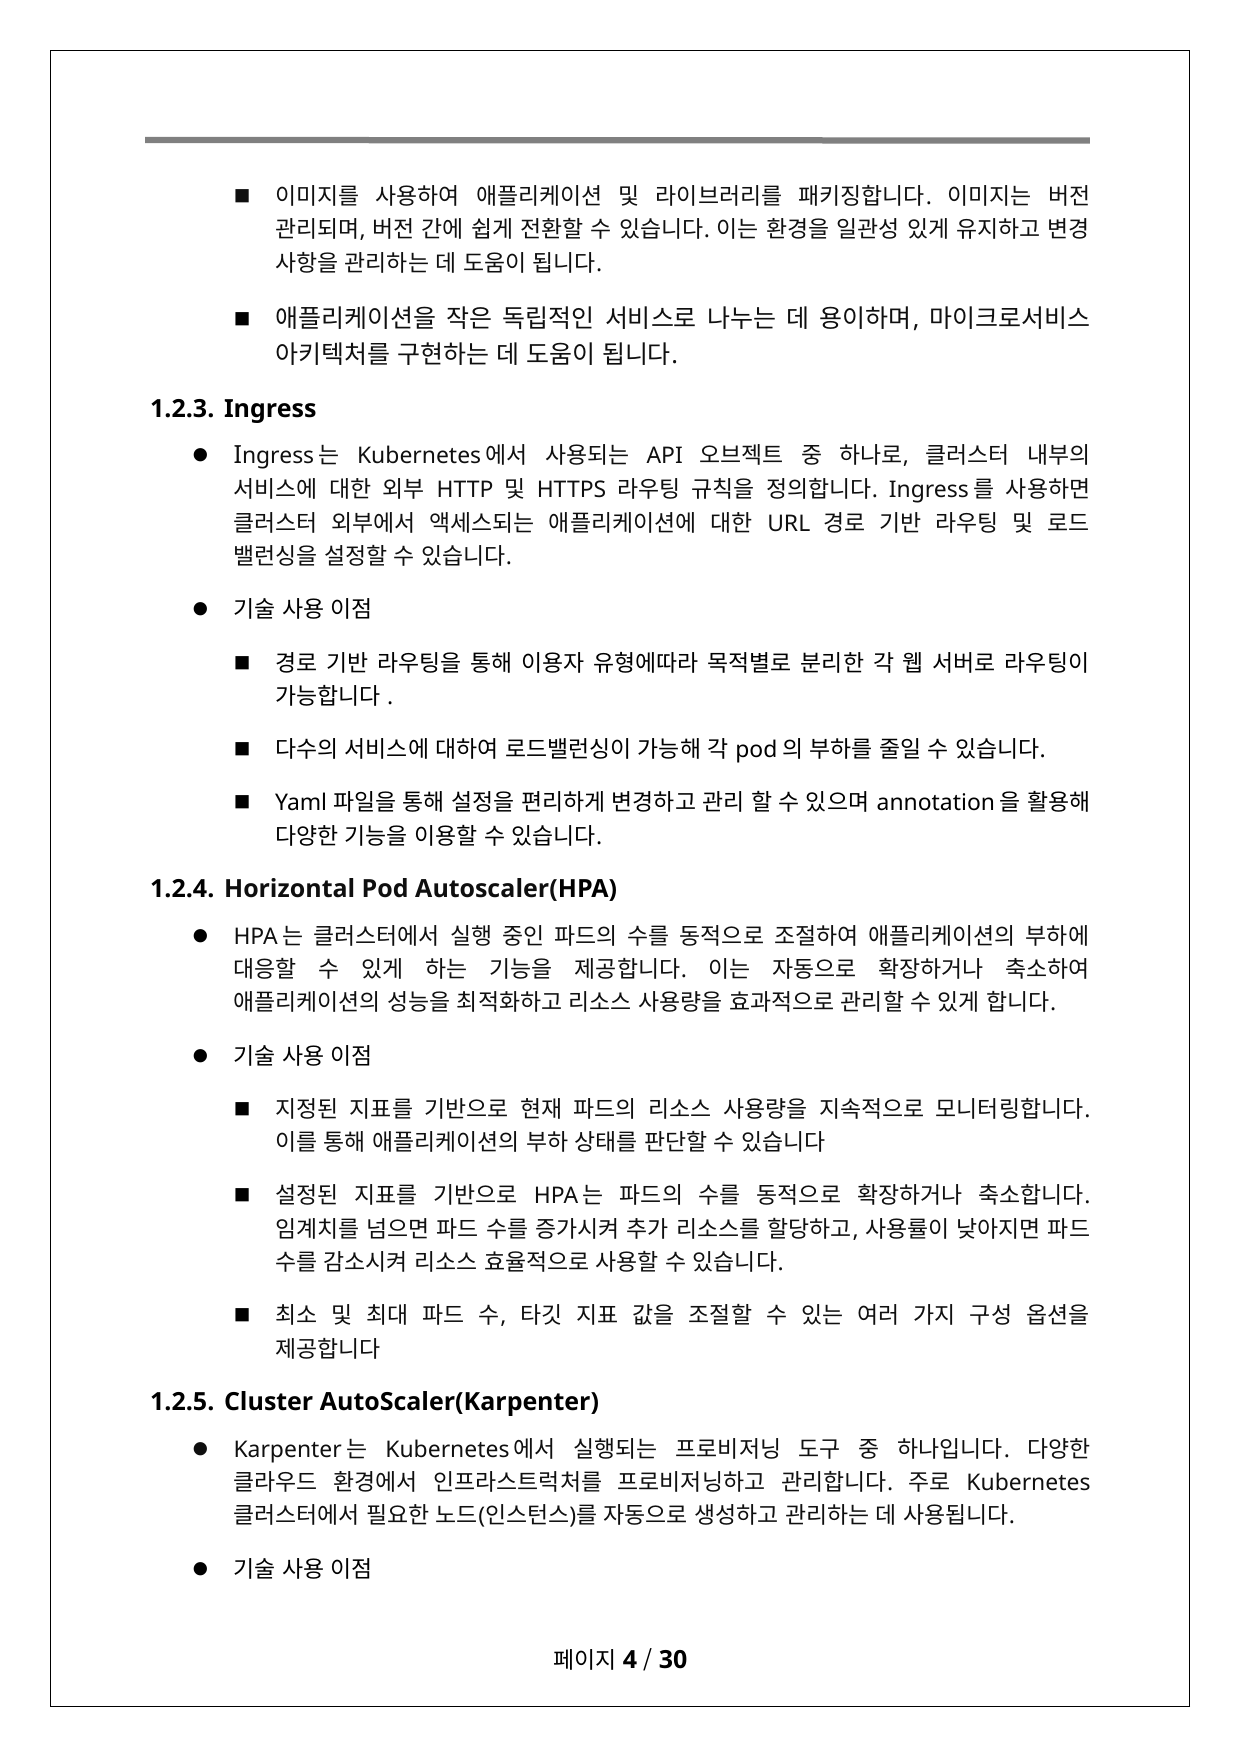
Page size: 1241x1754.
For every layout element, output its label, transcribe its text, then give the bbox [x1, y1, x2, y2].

list 이미지를 사용하여 애플리케이션 및 라이브러리를 패키징합니다. 이미지는 버전 관리되며, 버전 간에 쉽게 전환할 수 있습니다. 이는 환경을 일관성 있게 유지하고 변경 사항을 관리하는 데 도움이 됩니다. [233, 178, 1090, 278]
list Yaml 파일을 통해 설정을 편리하게 변경하고 관리 할 수 있으며 annotation을 활용해 다양한 기능을 이용할 수 있습니다. [233, 784, 1090, 851]
list Ingress는 Kubernetes에서 사용되는 API 오브젝트 중 하나로, 클러스터 내부의 서비스에 대한 외부 HTTP 및 HTTPS 라우팅 규칙을 정의합니다. Ingress를 사용하면 클러스터 외부에서 액세스되는 애플리케이션에 대한 URL 경로 기반 라우팅 및 로드 밸런싱을 설정할 수 있습니다. [192, 437, 1090, 571]
list HPA는 클러스터에서 실행 중인 파드의 수를 동적으로 조절하여 애플리케이션의 부하에 대응할 수 있게 하는 기능을 제공합니다. 이는 자동으로 확장하거나 축소하여 애플리케이션의 성능을 최적화하고 리소스 사용량을 효과적으로 관리할 수 있게 합니다. [192, 917, 1090, 1017]
list 기술 사용 이점 [192, 591, 1090, 624]
list 기술 사용 이점 [192, 1550, 1090, 1584]
list 최소 및 최대 파드 수, 타깃 지표 값을 조절할 수 있는 여러 가지 구성 옵션을 제공합니다 [233, 1297, 1090, 1364]
subtitle Horizontal Pod Autoscaler(HPA) [150, 871, 1090, 905]
list 지정된 지표를 기반으로 현재 파드의 리소스 사용량을 지속적으로 모니터링합니다. 이를 통해 애플리케이션의 부하 상태를 판단할 수 있습니다 [233, 1091, 1090, 1157]
subtitle Ingress [150, 391, 1090, 424]
list Karpenter는 Kubernetes에서 실행되는 프로비저닝 도구 중 하나입니다. 다양한 클라우드 환경에서 인프라스트럭처를 프로비저닝하고 관리합니다. 주로 Kubernetes 클러스터에서 필요한 노드(인스턴스)를 자동으로 생성하고 관리하는 데 사용됩니다. [192, 1430, 1090, 1530]
subtitle Cluster AutoScaler(Karpenter) [150, 1384, 1090, 1418]
list 애플리케이션을 작은 독립적인 서비스로 나누는 데 용이하며, 마이크로서비스 아키텍처를 구현하는 데 도움이 됩니다. [233, 298, 1090, 371]
list 기술 사용 이점 [192, 1037, 1090, 1071]
list 설정된 지표를 기반으로 HPA는 파드의 수를 동적으로 확장하거나 축소합니다. 임계치를 넘으면 파드 수를 증가시켜 추가 리소스를 할당하고, 사용률이 낮아지면 파드 수를 감소시켜 리소스 효율적으로 사용할 수 있습니다. [233, 1177, 1090, 1277]
list 다수의 서비스에 대하여 로드밸런싱이 가능해 각 pod의 부하를 줄일 수 있습니다. [233, 731, 1090, 764]
list 경로 기반 라우팅을 통해 이용자 유형에따라 목적별로 분리한 각 웹 서버로 라우팅이 가능합니다 . [233, 644, 1090, 711]
